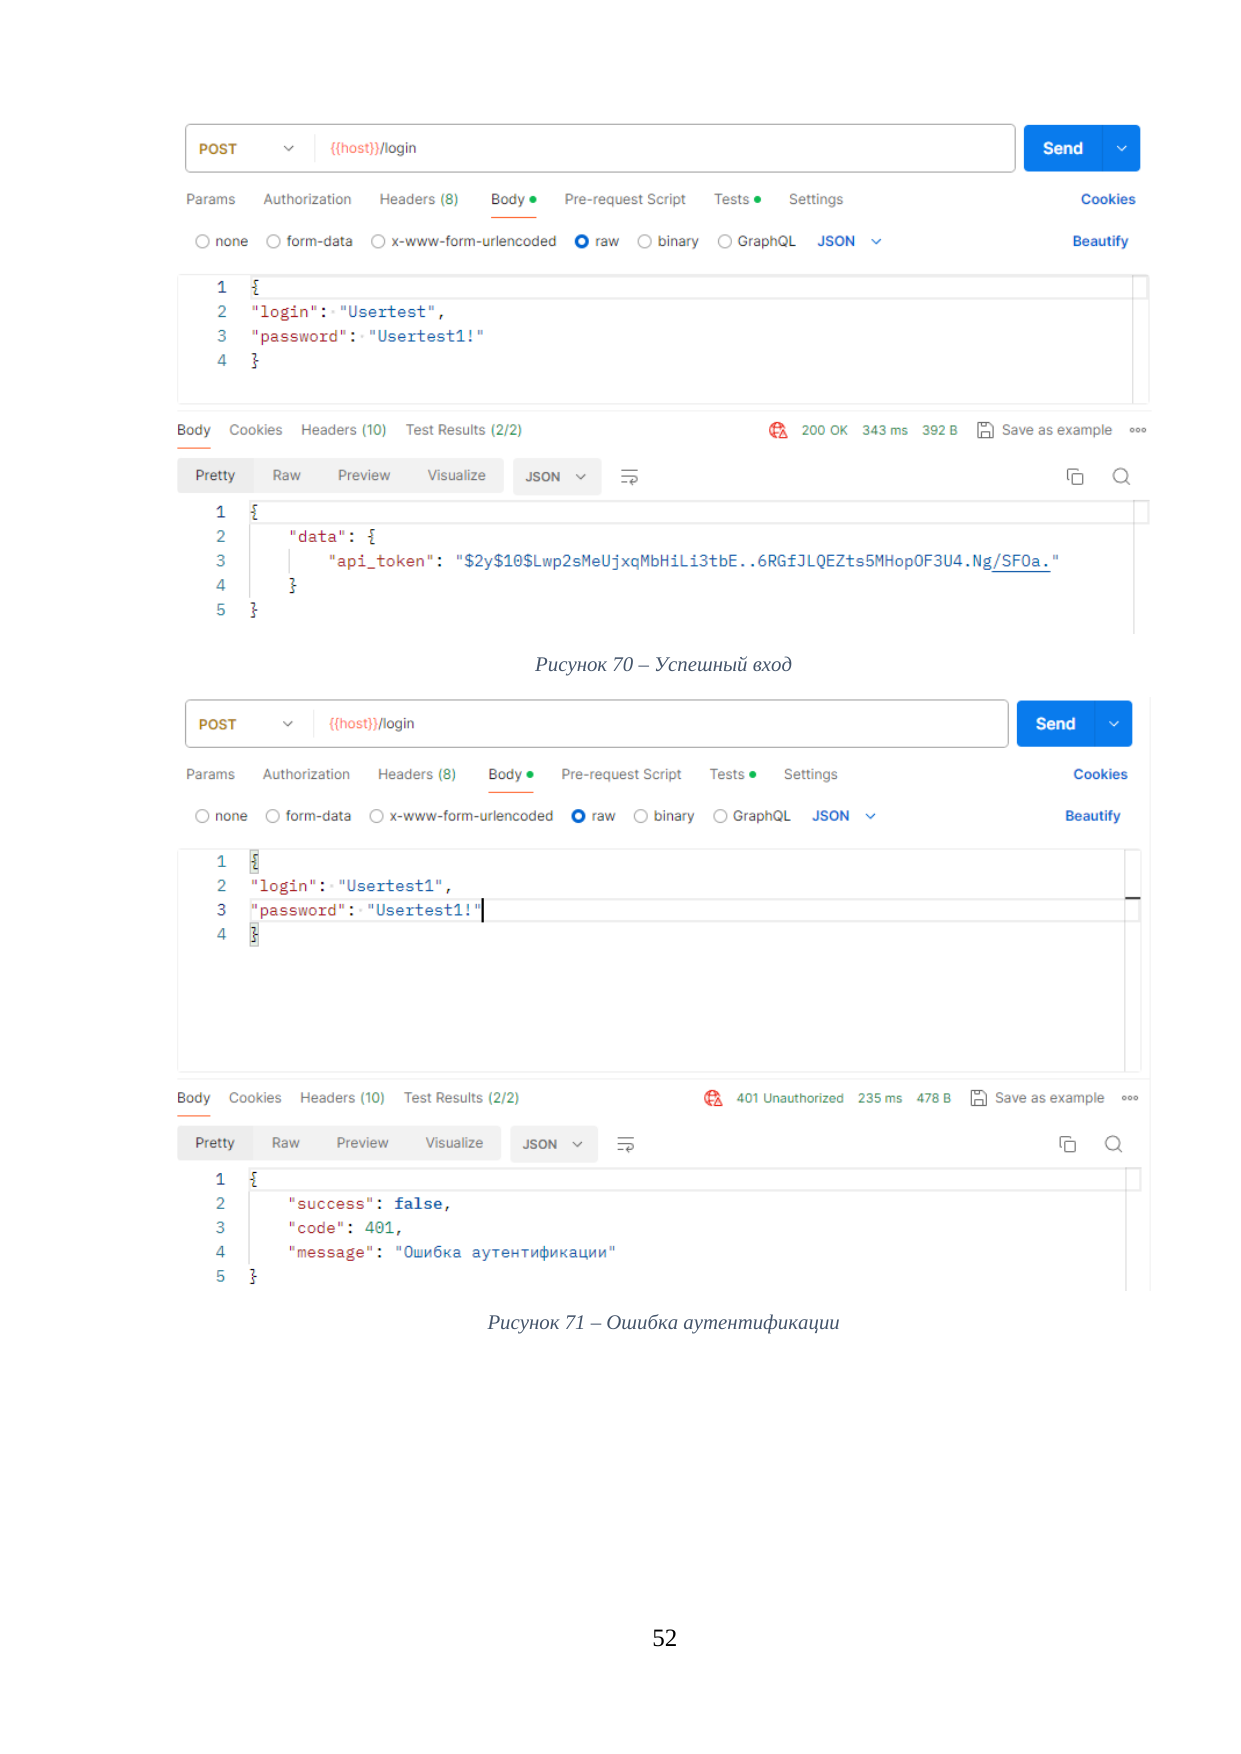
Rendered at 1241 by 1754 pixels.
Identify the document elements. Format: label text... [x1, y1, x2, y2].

text Рисунок 70 – Успешный вход [177, 652, 1152, 676]
picture [177, 697, 1152, 1291]
picture [177, 118, 1152, 634]
text Рисунок 71 – Ошибка аутентификации [177, 1310, 1152, 1334]
